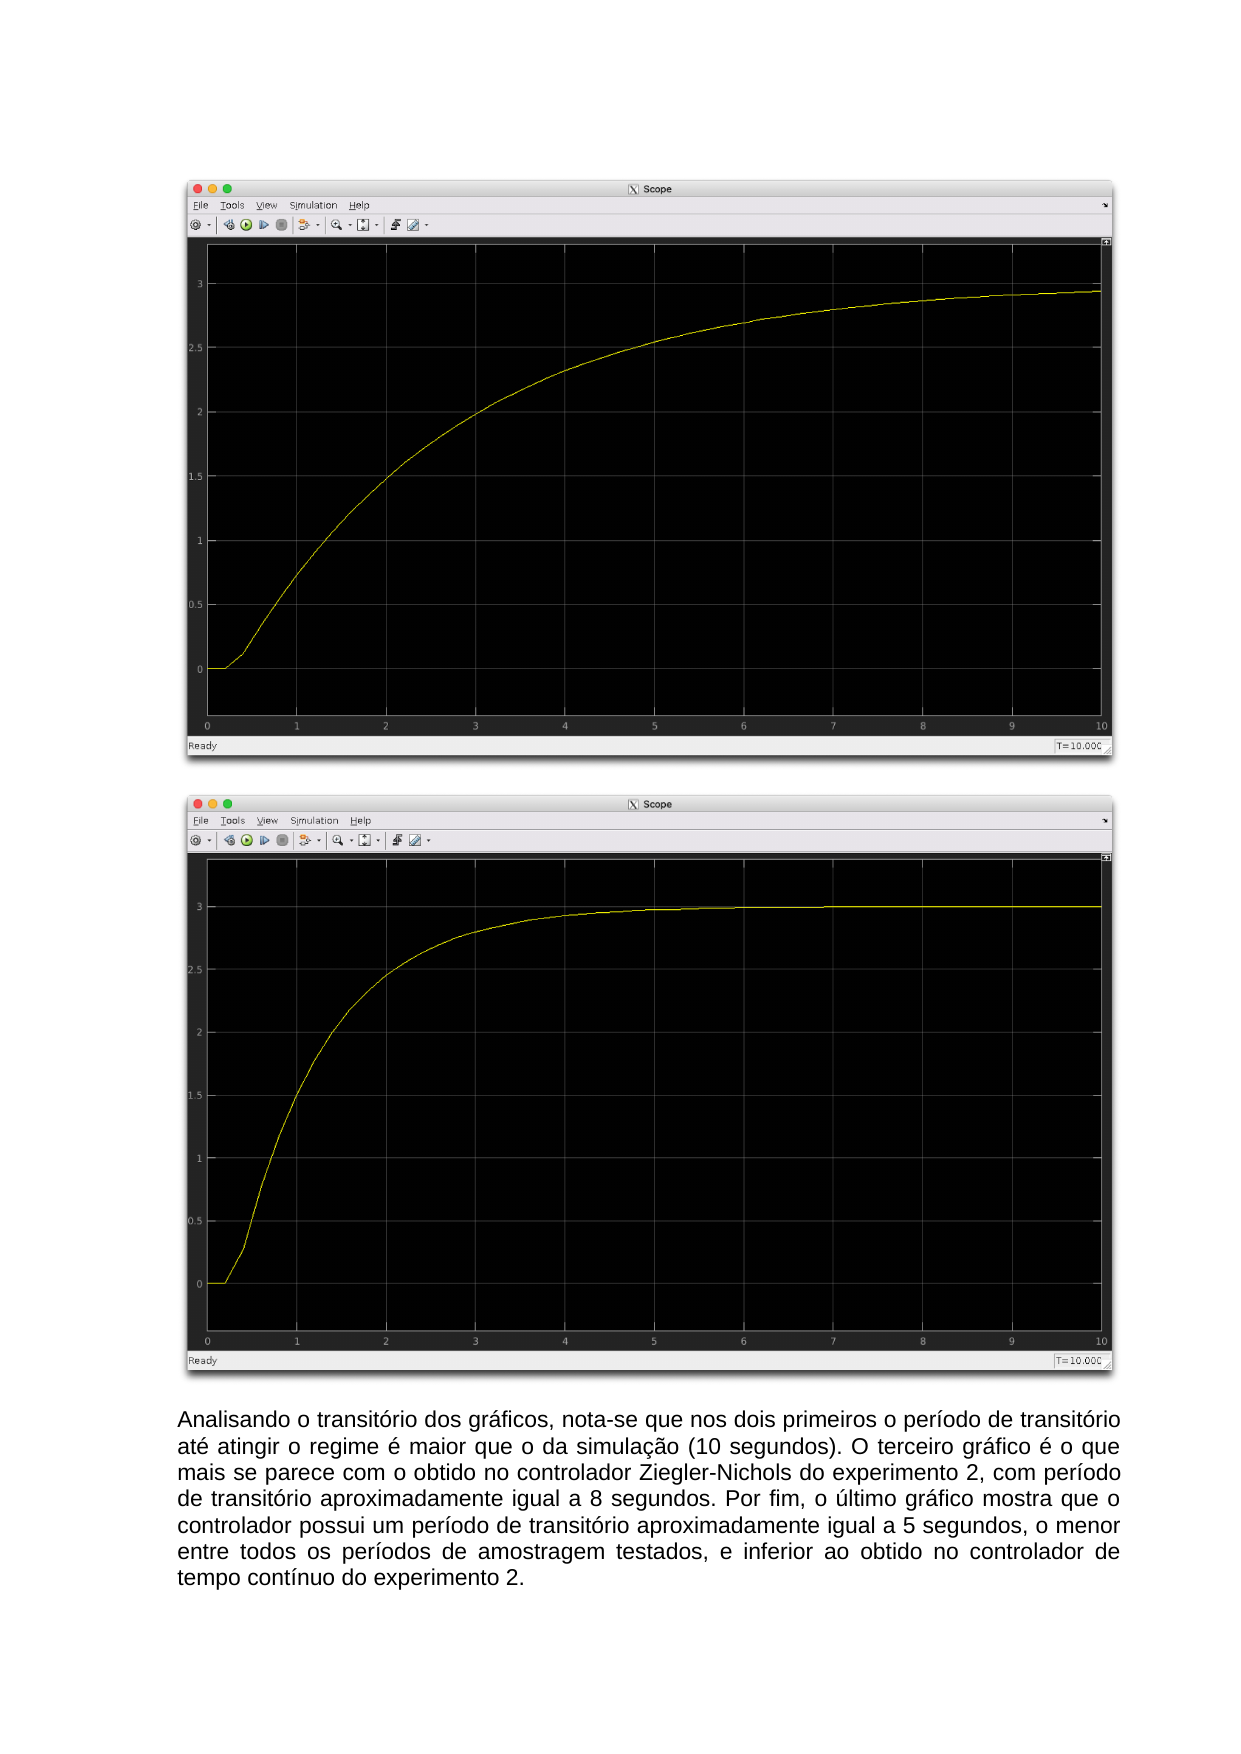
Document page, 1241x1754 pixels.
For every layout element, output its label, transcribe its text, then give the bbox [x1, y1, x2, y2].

text Analisando o transitório dos gráficos, nota-se que nos dois primeiros o período de transitório até atingir o regime é maior que o da simulação (10 segundos). O terceiro gráfico é o que mais se parece com o obtido no controlador Ziegler-Nichols do experimento 2, com período de transitório aproximadamente igual a 8 segundos. Por fim, o último gráfico mostra que o controlador possui um período de transitório aproximadamente igual a 5 segundos, o menor entre todos os períodos de amostragem testados, e inferior ao obtido no controlador de tempo contínuo do experimento 2. [177, 1406, 1122, 1591]
picture [177, 791, 1122, 1386]
picture [177, 177, 1122, 771]
